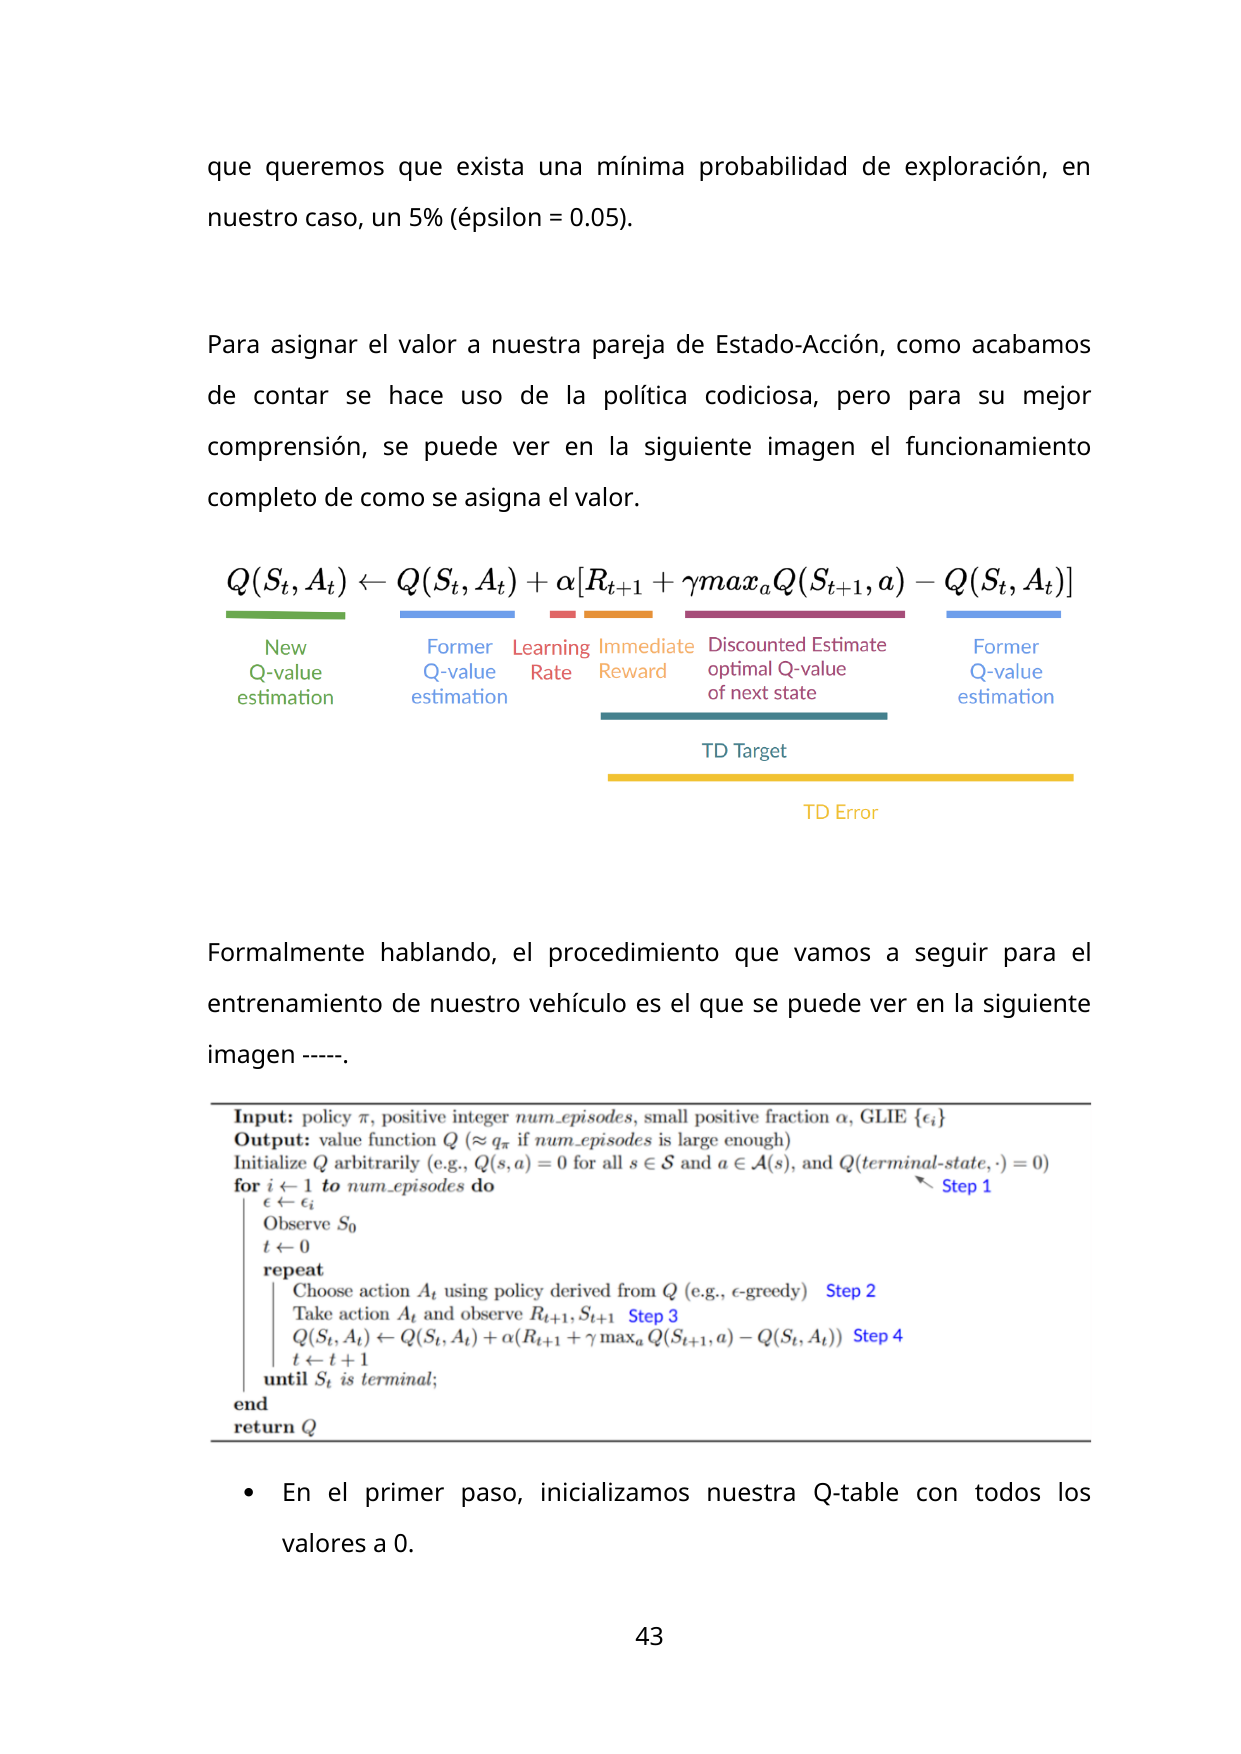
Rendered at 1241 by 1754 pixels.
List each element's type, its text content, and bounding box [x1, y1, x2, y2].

text Formalmente hablando, el procedimiento que vamos a seguir para el entrenamiento de nuestro vehículo es el que se puede ver en la siguiente imagen -----. [207, 934, 1092, 1071]
list En el primer paso, inicializamos nuestra Q-table con todos los valores a 0. [244, 1475, 1092, 1560]
text Para asignar el valor a nuestra pareja de Estado-Acción, como acabamos de contar se hace uso de la política codiciosa, pero para su mejor comprensión, se puede ver en la siguiente imagen el funcionamiento completo de como se asigna el valor. [207, 326, 1092, 514]
picture [206, 543, 1092, 842]
picture [206, 1100, 1092, 1446]
